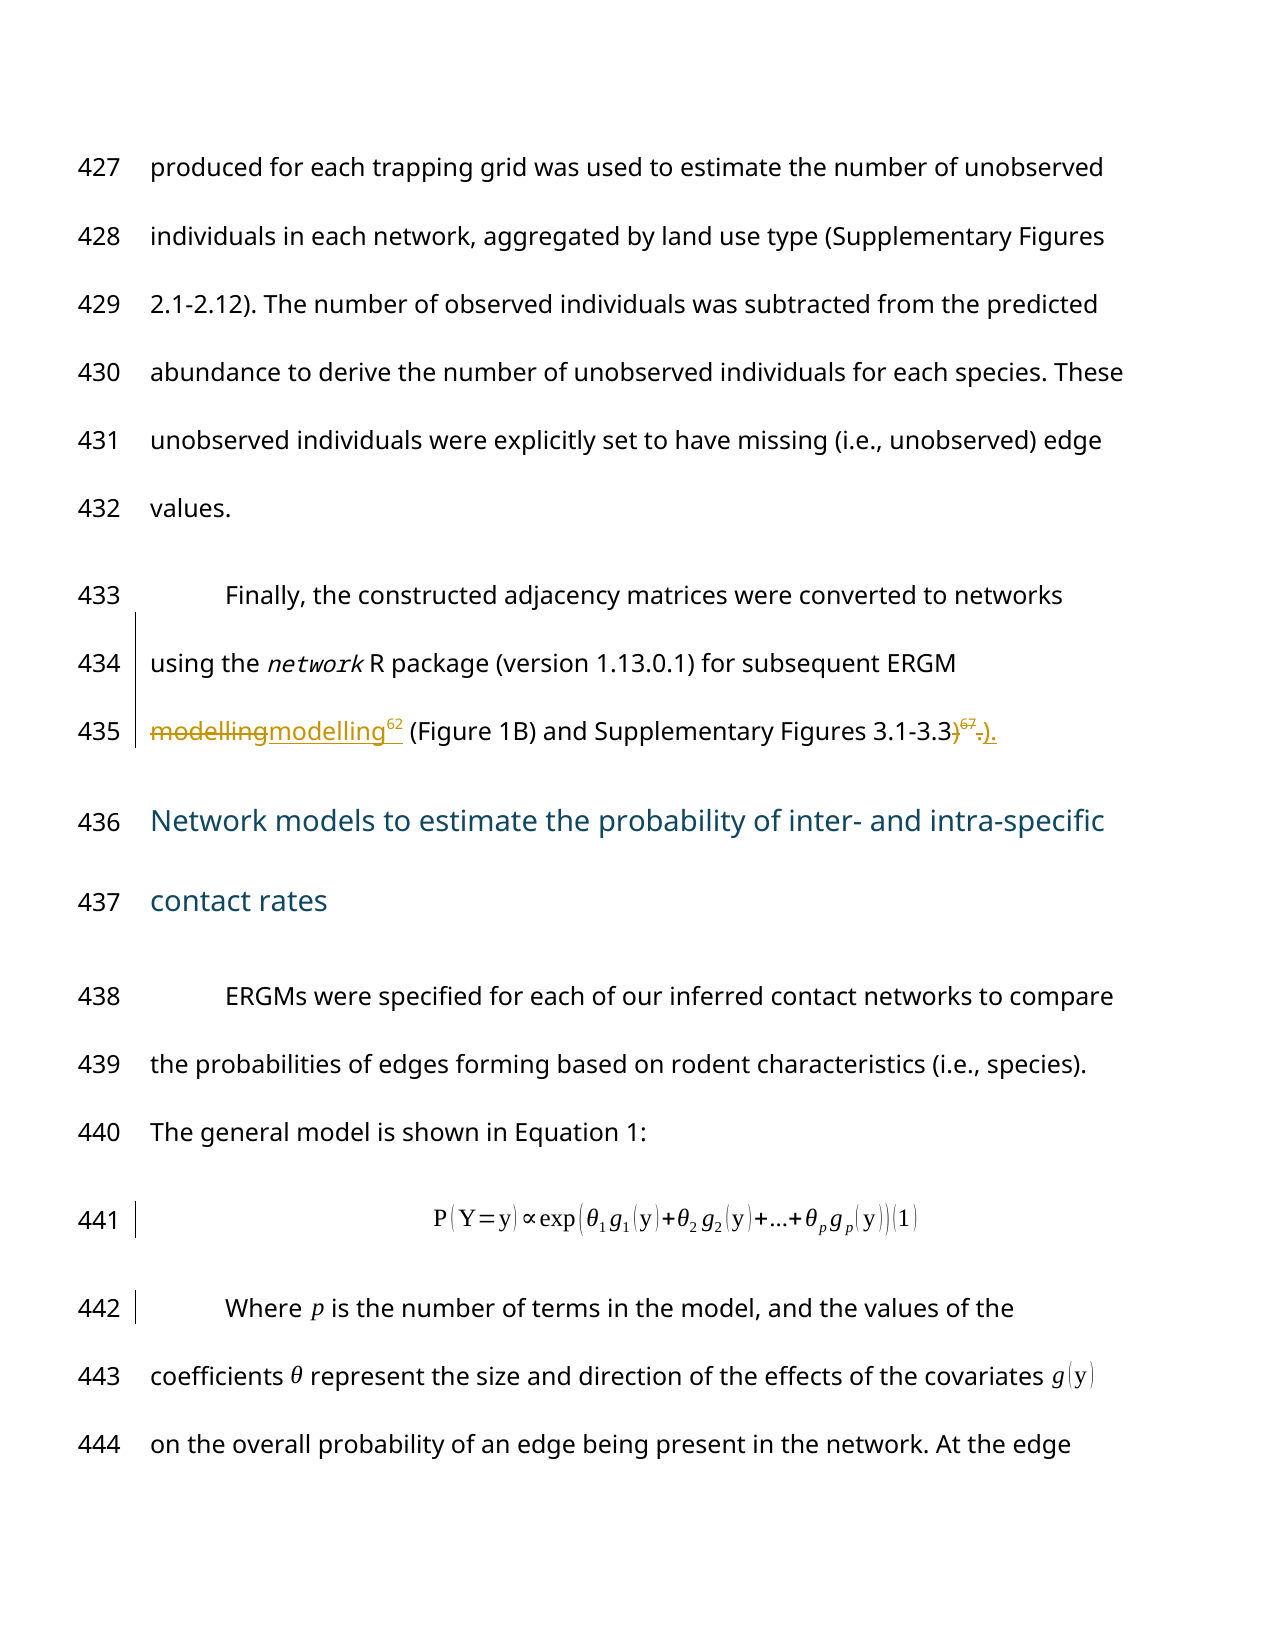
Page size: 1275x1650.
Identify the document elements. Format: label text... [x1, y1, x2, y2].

text ERGMs were specified for each of our inferred contact networks to compare the probabilities of edges forming based on rodent characteristics (i.e., species). The general model is shown in Equation 1: [150, 978, 1125, 1148]
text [150, 150, 1125, 525]
text Finally, the constructed adjacency matrices were converted to networks using the network R package (version 1.13.0.1) for subsequent ERGM (Figure 1B) and Supplementary Figures 3.1-3.3 [150, 577, 1125, 748]
subtitle Network models to estimate the probability of inter- and intra-specific contact rates [150, 801, 1125, 920]
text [150, 1290, 1125, 1461]
